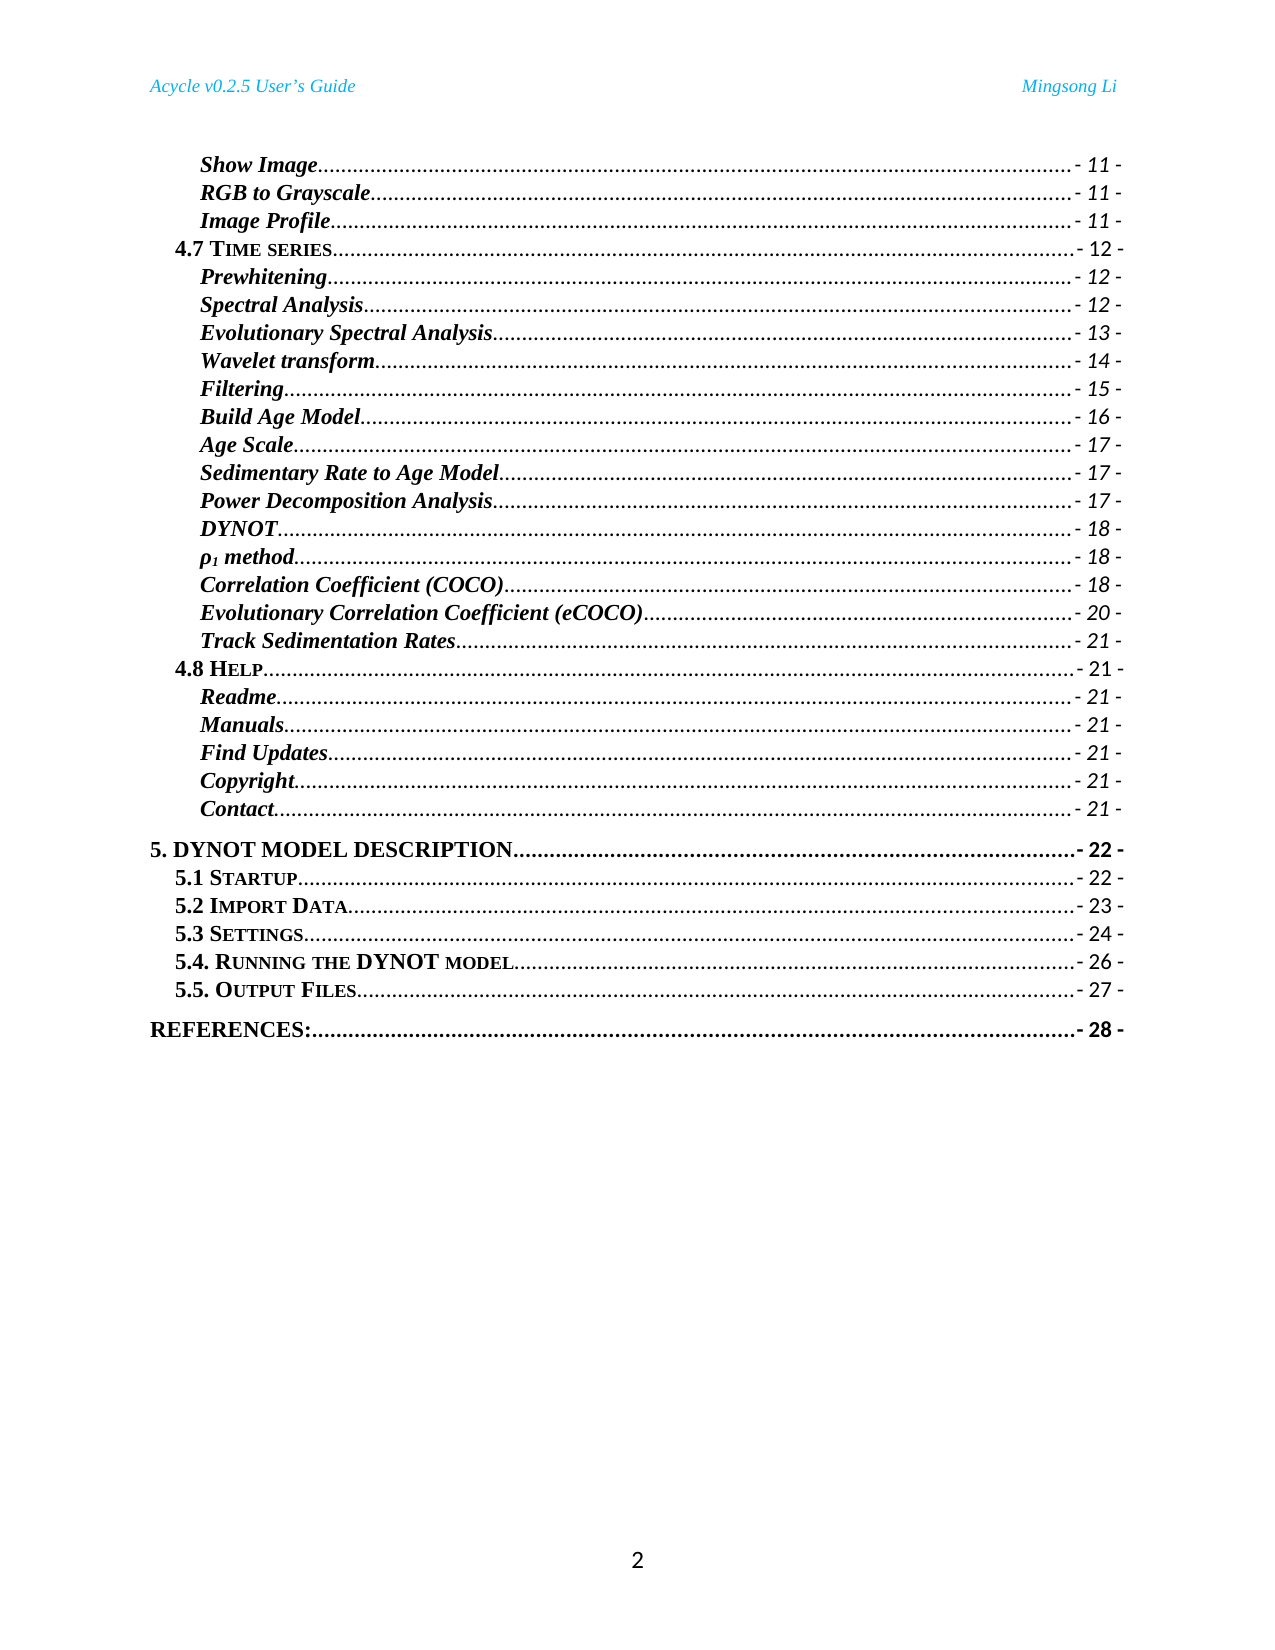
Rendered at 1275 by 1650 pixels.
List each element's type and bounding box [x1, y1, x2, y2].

picture [151, 82, 157, 90]
